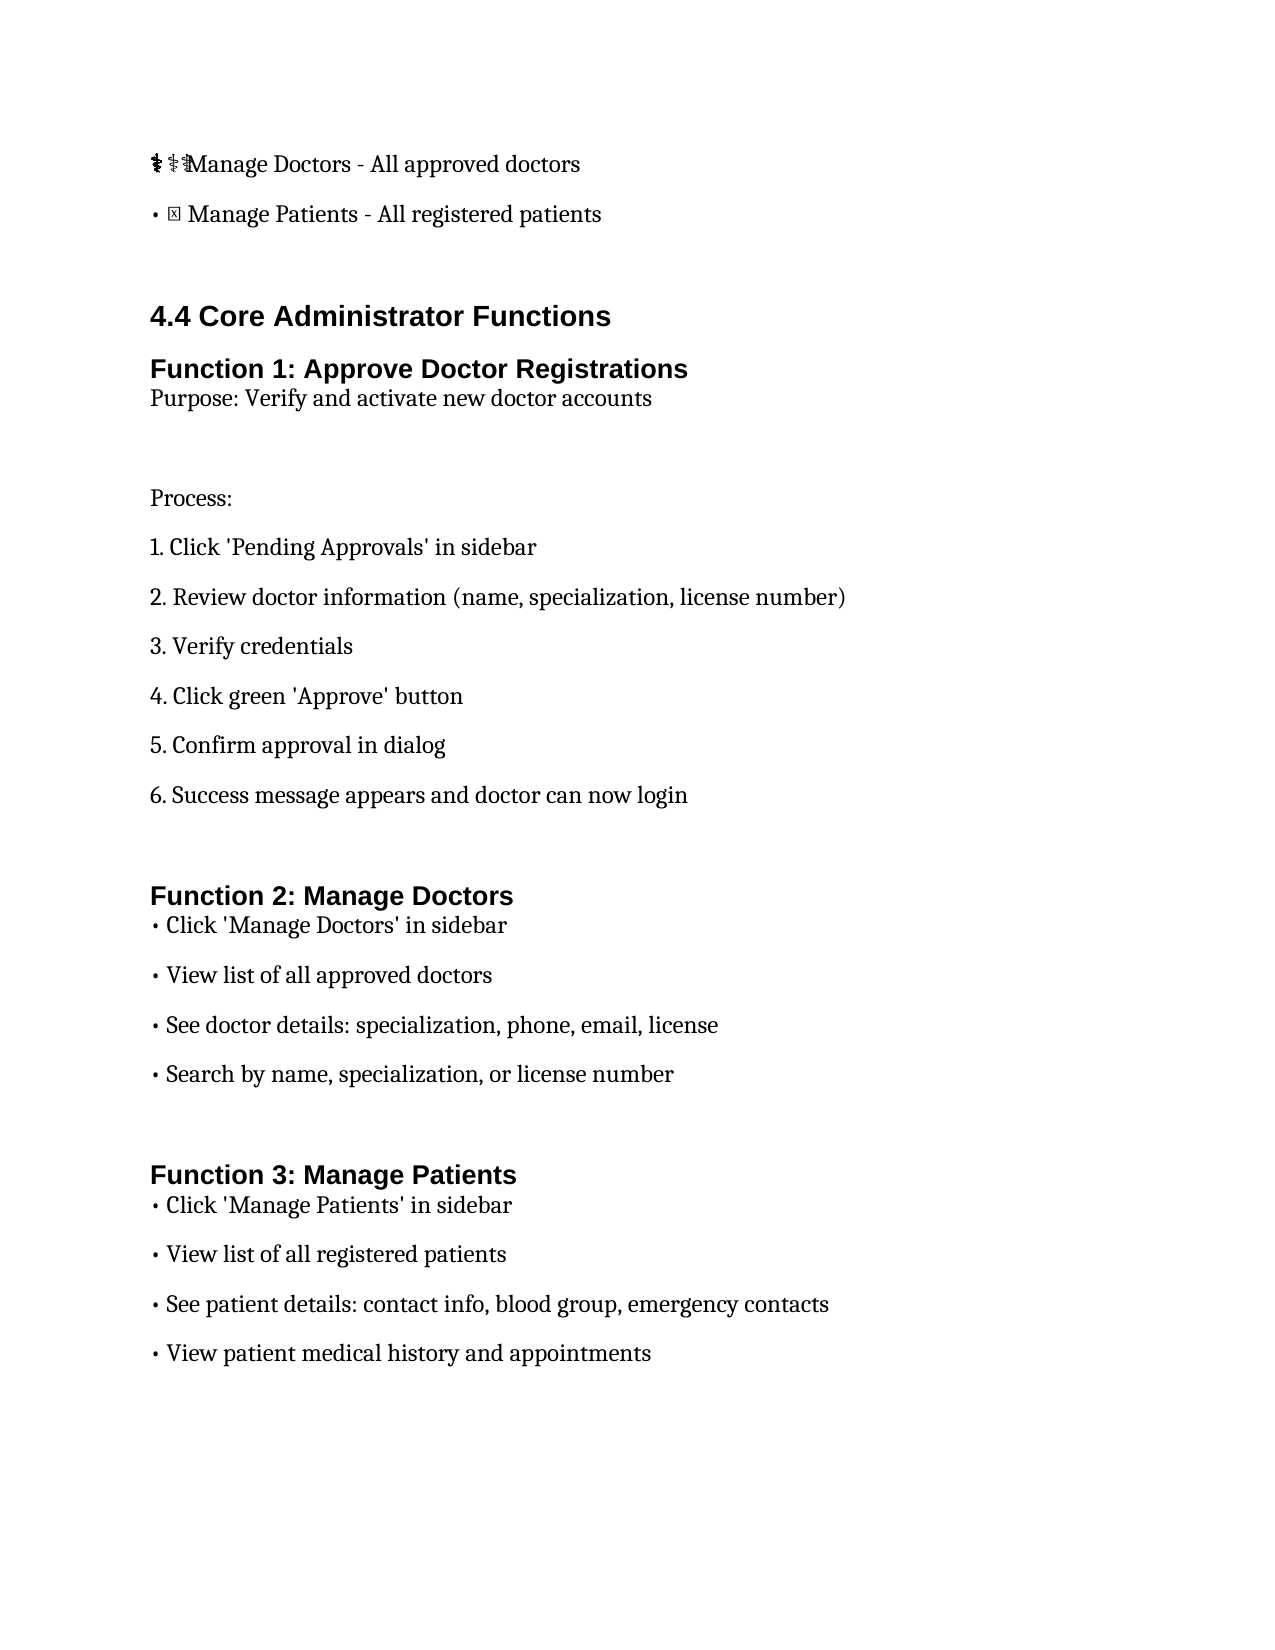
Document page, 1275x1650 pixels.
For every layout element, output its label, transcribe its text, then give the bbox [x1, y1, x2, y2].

text • View list of all registered patients [150, 1240, 1125, 1269]
text 1. Click 'Pending Approvals' in sidebar [150, 533, 1125, 562]
subtitle Function 1: Approve Doctor Registrations [150, 353, 1125, 384]
text • 👨‍⚕️ Manage Doctors - All approved doctors [150, 150, 1125, 179]
text • See doctor details: specialization, phone, email, license [150, 1011, 1125, 1039]
text • View patient medical history and appointments [150, 1339, 1125, 1368]
text 3. Verify credentials [150, 632, 1125, 661]
text • View list of all approved doctors [150, 961, 1125, 990]
text • Search by name, specialization, or license number [150, 1060, 1125, 1089]
text 5. Confirm approval in dialog [150, 731, 1125, 760]
text 6. Success message appears and doctor can now login [150, 781, 1125, 810]
subtitle 4.4 Core Administrator Functions [150, 299, 1125, 332]
text Purpose: Verify and activate new doctor accounts [150, 384, 1125, 413]
text 4. Click green 'Approve' button [150, 682, 1125, 711]
text 2. Review doctor information (name, specialization, license number) [150, 583, 1125, 611]
text • 👥 Manage Patients - All registered patients [150, 199, 1125, 228]
text • Click 'Manage Doctors' in sidebar [150, 911, 1125, 940]
subtitle Function 3: Manage Patients [150, 1159, 1125, 1191]
subtitle Function 2: Manage Doctors [150, 880, 1125, 911]
text • Click 'Manage Patients' in sidebar [150, 1191, 1125, 1219]
text • See patient details: contact info, blood group, emergency contacts [150, 1290, 1125, 1318]
text Process: [150, 483, 1125, 512]
